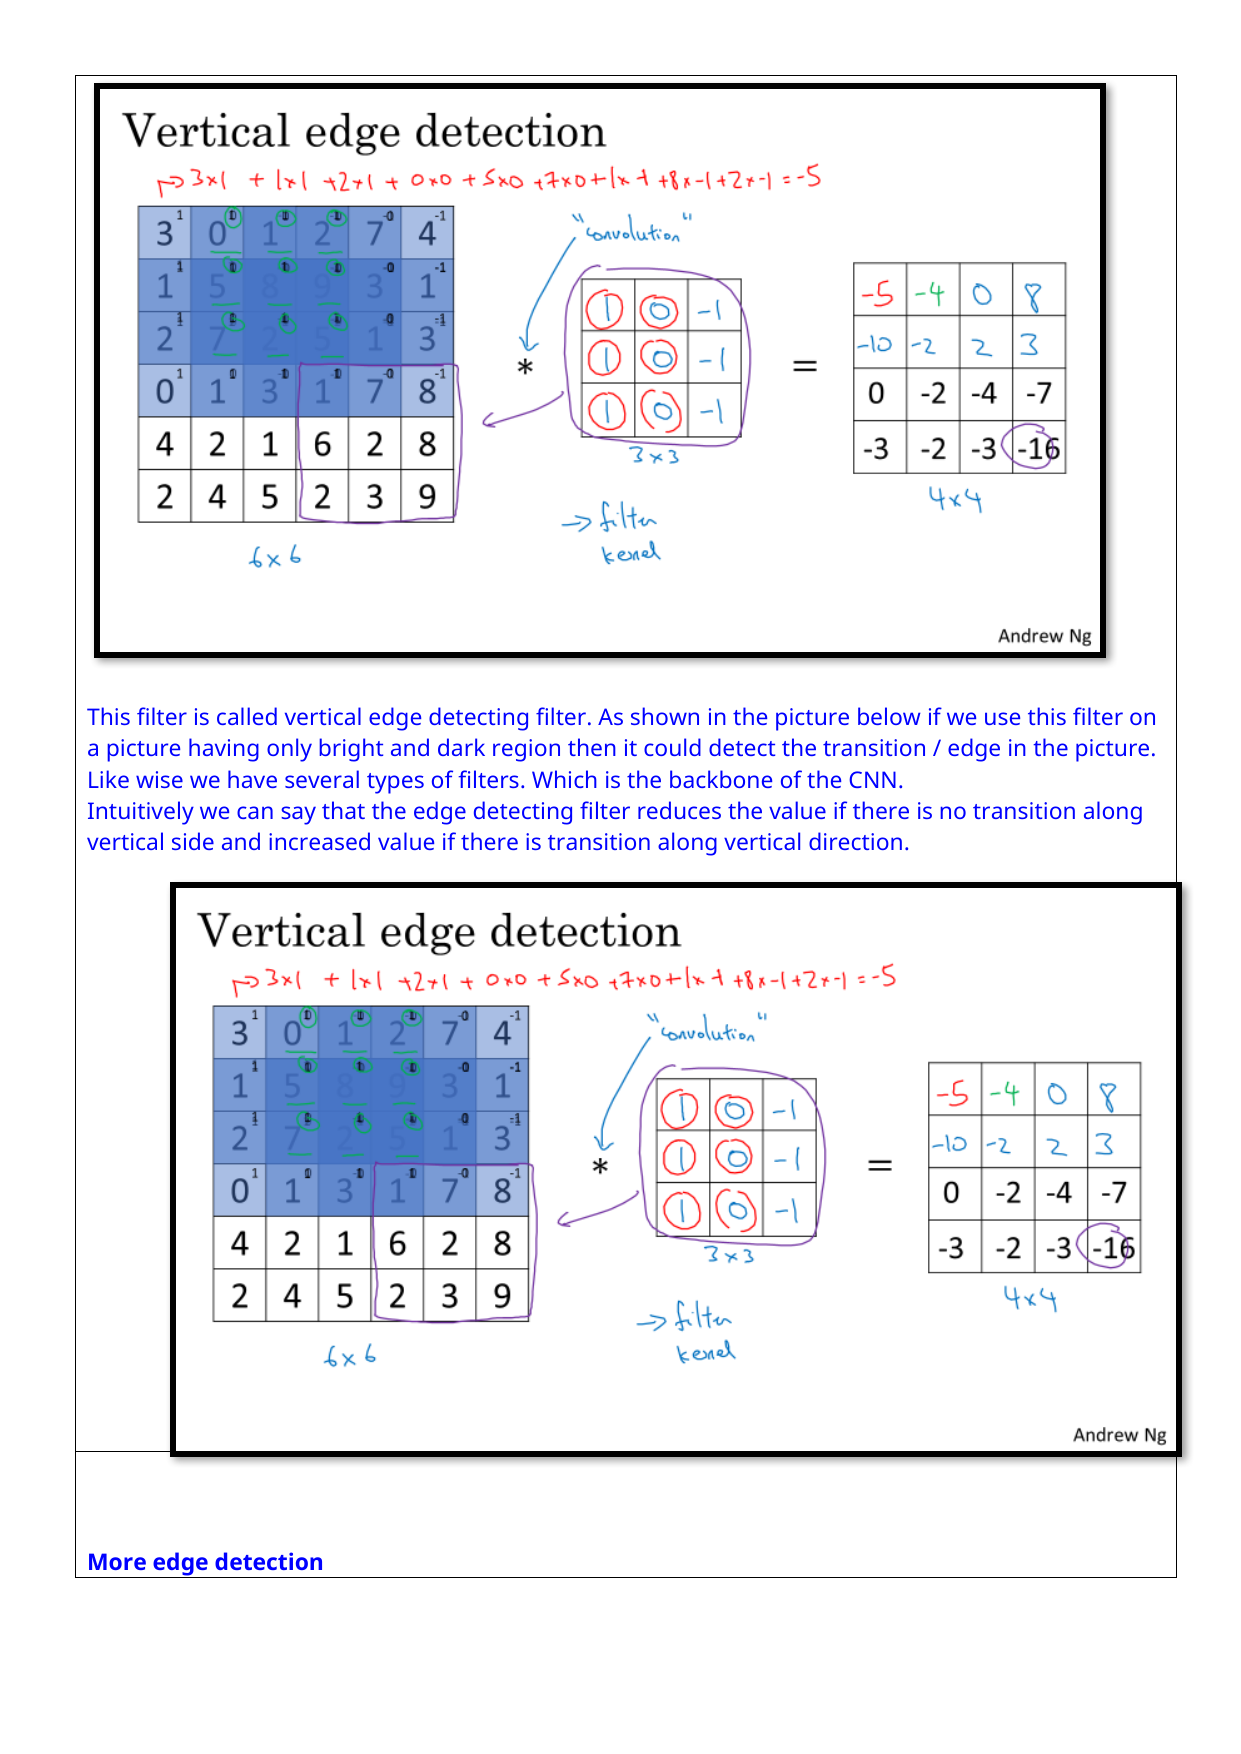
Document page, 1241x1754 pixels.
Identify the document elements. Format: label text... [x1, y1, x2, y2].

table_cell Vertical Edge detection Let say we have a 6x6 pixel image which is represented below as matrix. We have selected another special matrix of size 3x3 with specific values in each columns (1st all 1s , middle all 0s and last all -1s). This matrix is called filter. We use this filter to have the convolution with the source image and get a convolved image of size 4x4 This filter is called vertical edge detecting filter. As shown in the picture below if we use this filter on a picture having only bright and dark region then it could detect the transition / edge in the picture. Like wise we have several types of filters. Which is the backbone of the CNN. Intuitively we can say that the edge detecting filter reduces the value if there is no transition along vertical side and increased value if there is transition along vertical direction. [76, 76, 1176, 1451]
picture [176, 888, 1176, 1451]
table_cell More edge detection [76, 1452, 1176, 1577]
picture [100, 89, 1100, 652]
